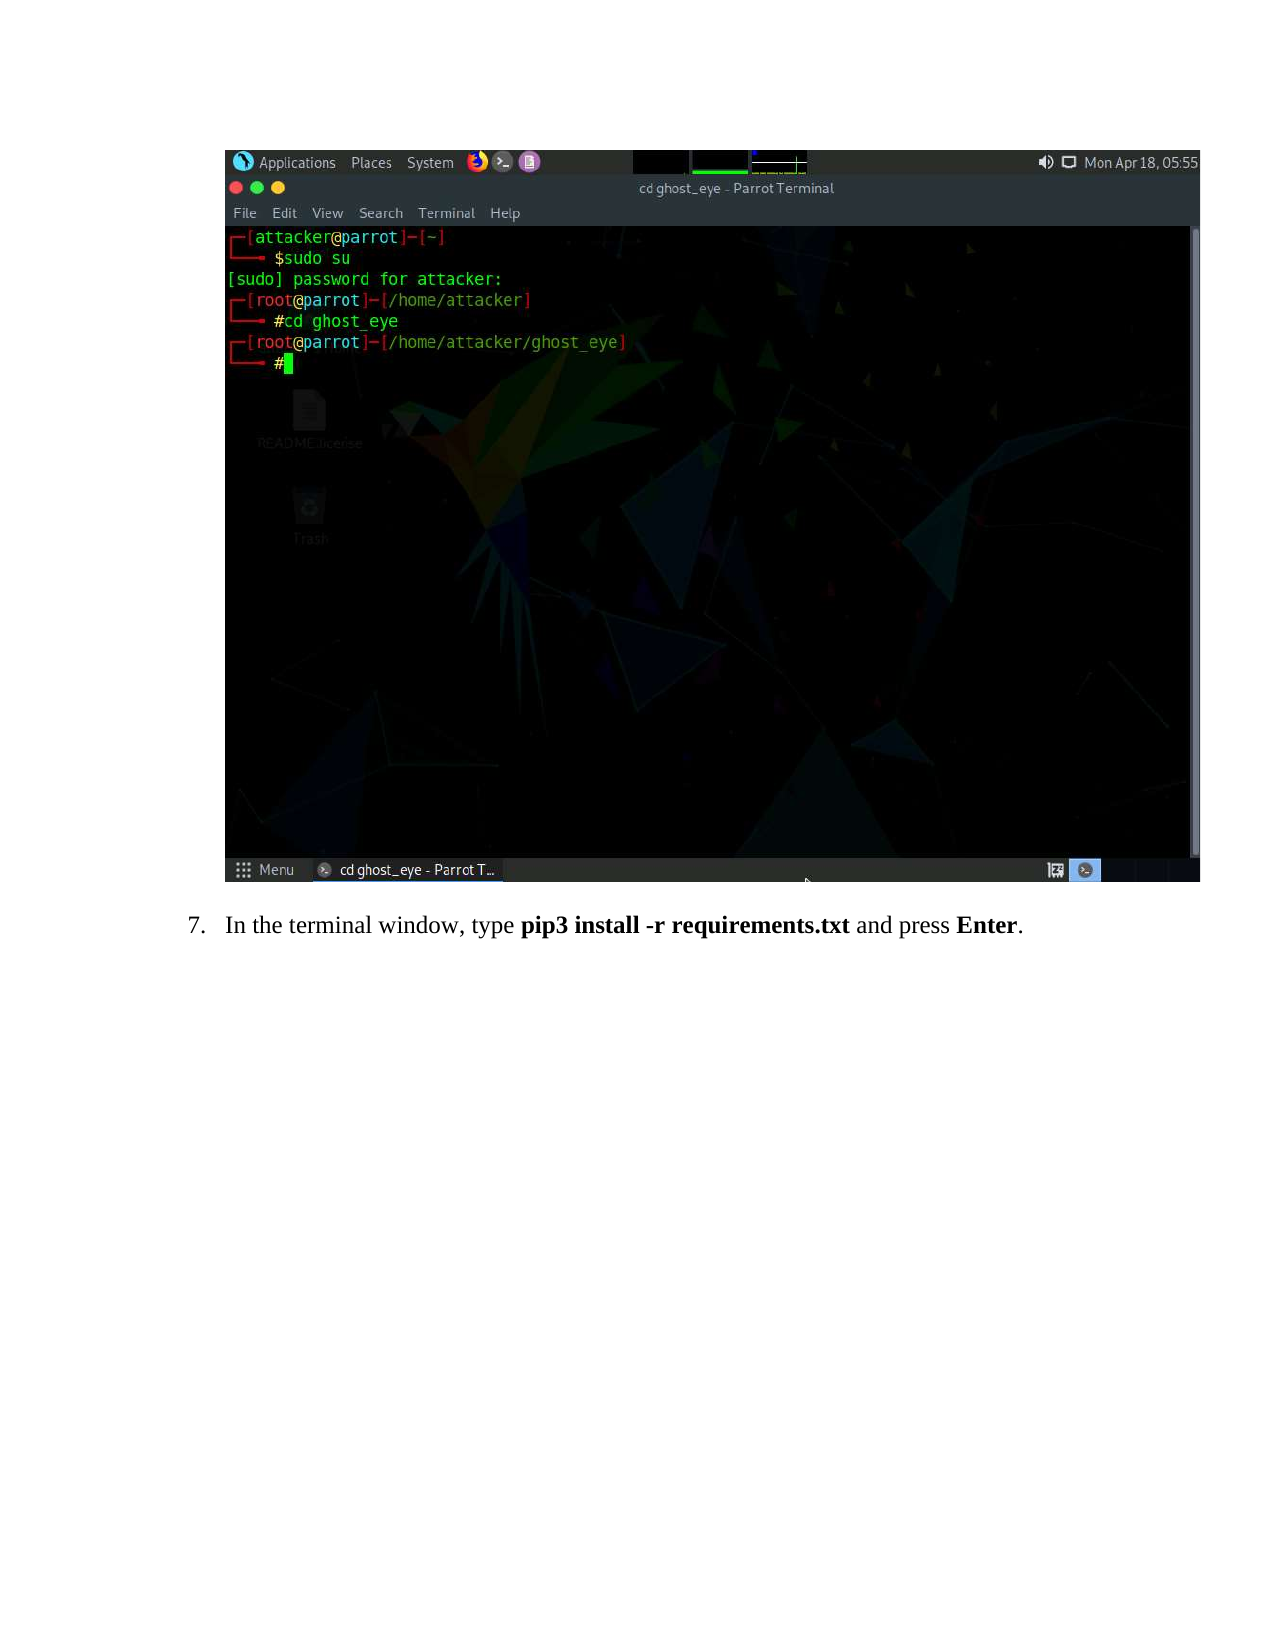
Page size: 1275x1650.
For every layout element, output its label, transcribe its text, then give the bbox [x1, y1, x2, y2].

picture [225, 150, 1200, 882]
list In the terminal window, type pip3 install -r requirements.txt and press Enter. [187, 910, 1125, 939]
